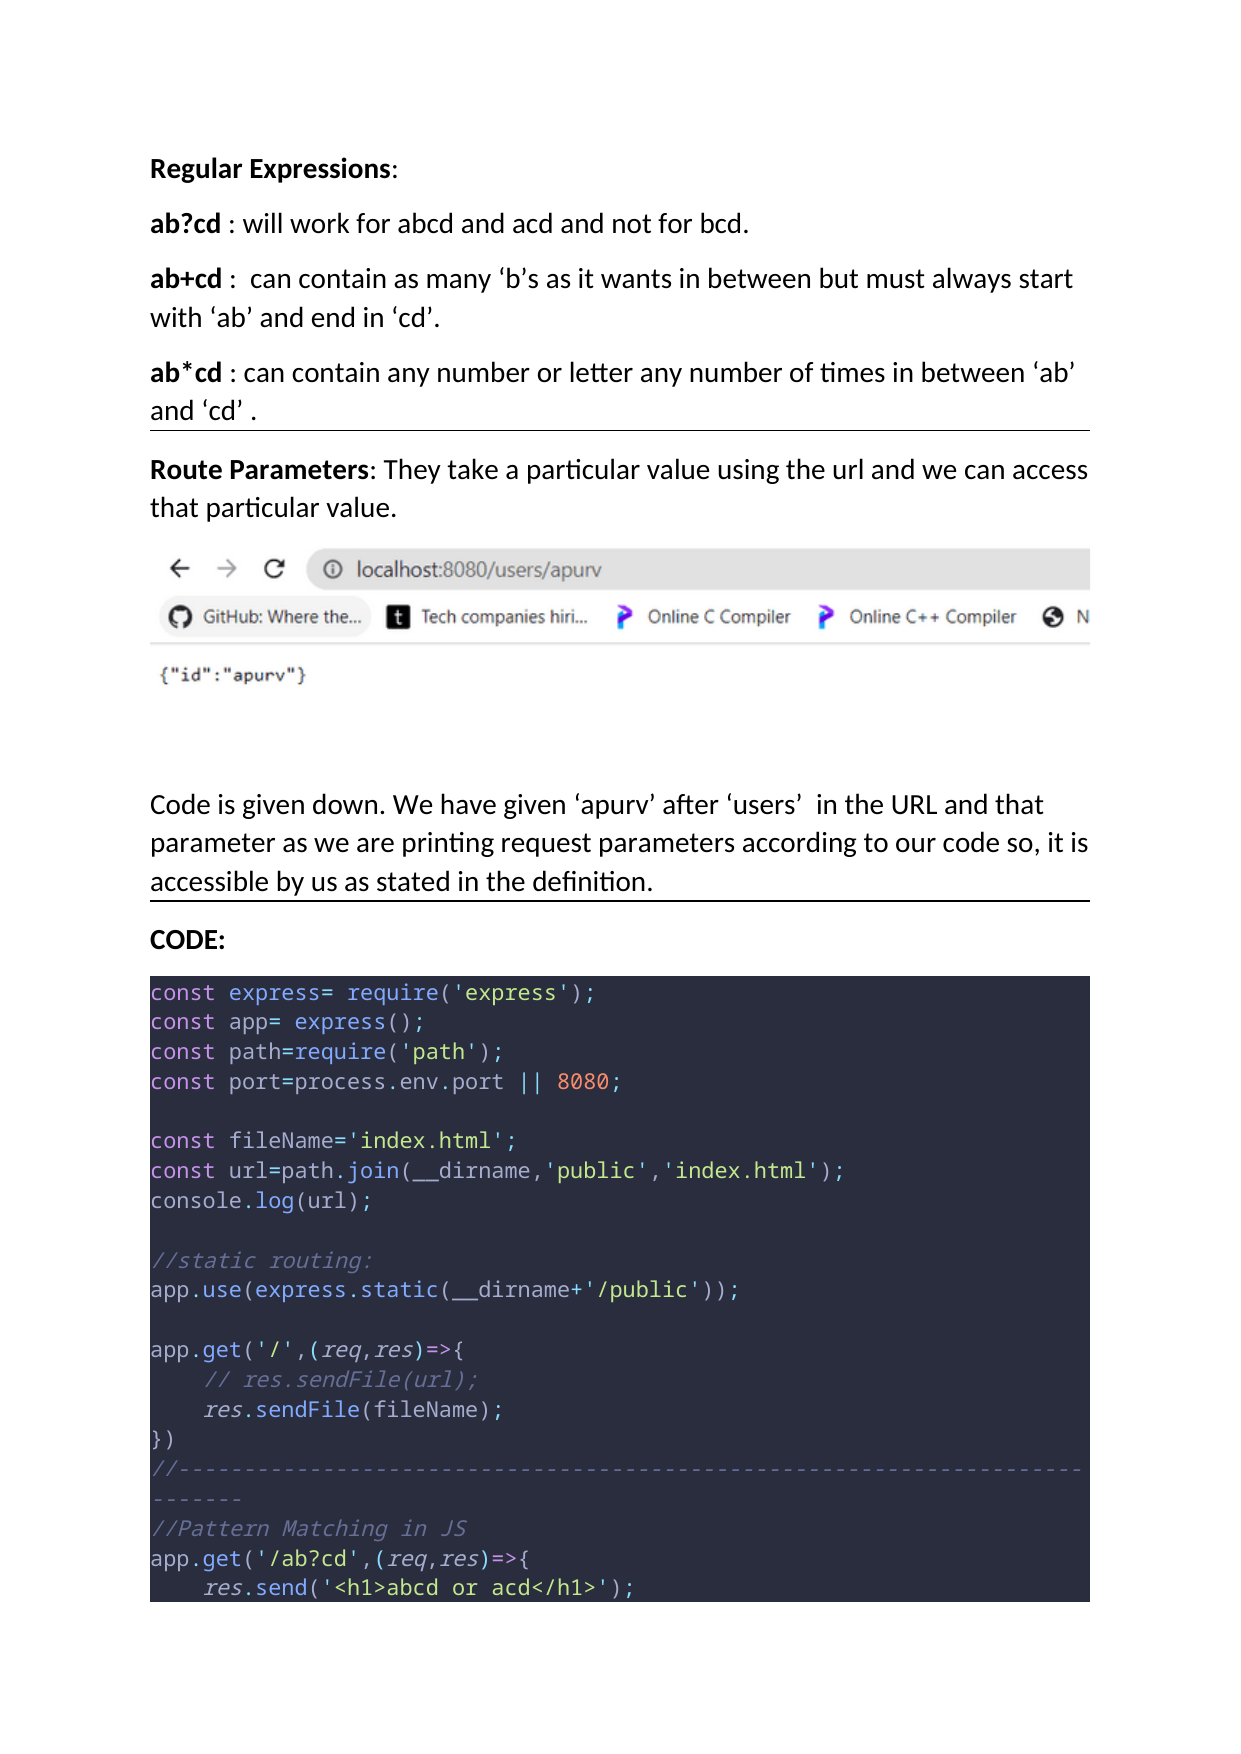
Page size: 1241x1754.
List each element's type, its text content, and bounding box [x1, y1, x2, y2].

text CODE: [150, 921, 1090, 957]
text Code is given down. We have given ‘apurv’ after ‘users’ in the URL and that parameter as we are printing request parameters according to our code so, it is accessible by us as stated in the definition. [150, 786, 1090, 900]
text const fileName='index.html'; [150, 1125, 1090, 1155]
text const port=process.env.port || 8080; [150, 1066, 1090, 1096]
text ab+cd : can contain as many ‘b’s as it wants in between but must always start with ‘ab’ and end in ‘cd’. [150, 260, 1090, 334]
text Regular Expressions: [150, 150, 1090, 186]
picture [150, 544, 1091, 767]
text const app= express(); [150, 1006, 1090, 1036]
text app.get('/',(req,res)=>{ [150, 1334, 1090, 1364]
text Route Parameters: They take a particular value using the url and we can access that particular value. [150, 451, 1090, 525]
text //Pattern Matching in JS [150, 1513, 1090, 1542]
text const express= require('express'); [150, 976, 1090, 1006]
text // res.sendFile(url); [150, 1364, 1090, 1393]
text }) [150, 1423, 1090, 1453]
text res.send('<h1>abcd or acd</h1>'); [150, 1572, 1090, 1602]
text //---------------------------------------------------------------------------- [150, 1453, 1090, 1513]
text res.sendFile(fileName); [150, 1393, 1090, 1423]
text ab*cd : can contain any number or letter any number of times in between ‘ab’ and ‘cd’ . [150, 354, 1090, 430]
text console.log(url); [150, 1185, 1090, 1215]
text app.use(express.static(__dirname+'/public')); [150, 1274, 1090, 1304]
text const url=path.join(__dirname,'public','index.html'); [150, 1155, 1090, 1185]
text //static routing: [150, 1244, 1090, 1274]
text ab?cd : will work for abcd and acd and not for bcd. [150, 205, 1090, 241]
text const path=require('path'); [150, 1036, 1090, 1066]
text app.get('/ab?cd',(req,res)=>{ [150, 1542, 1090, 1572]
